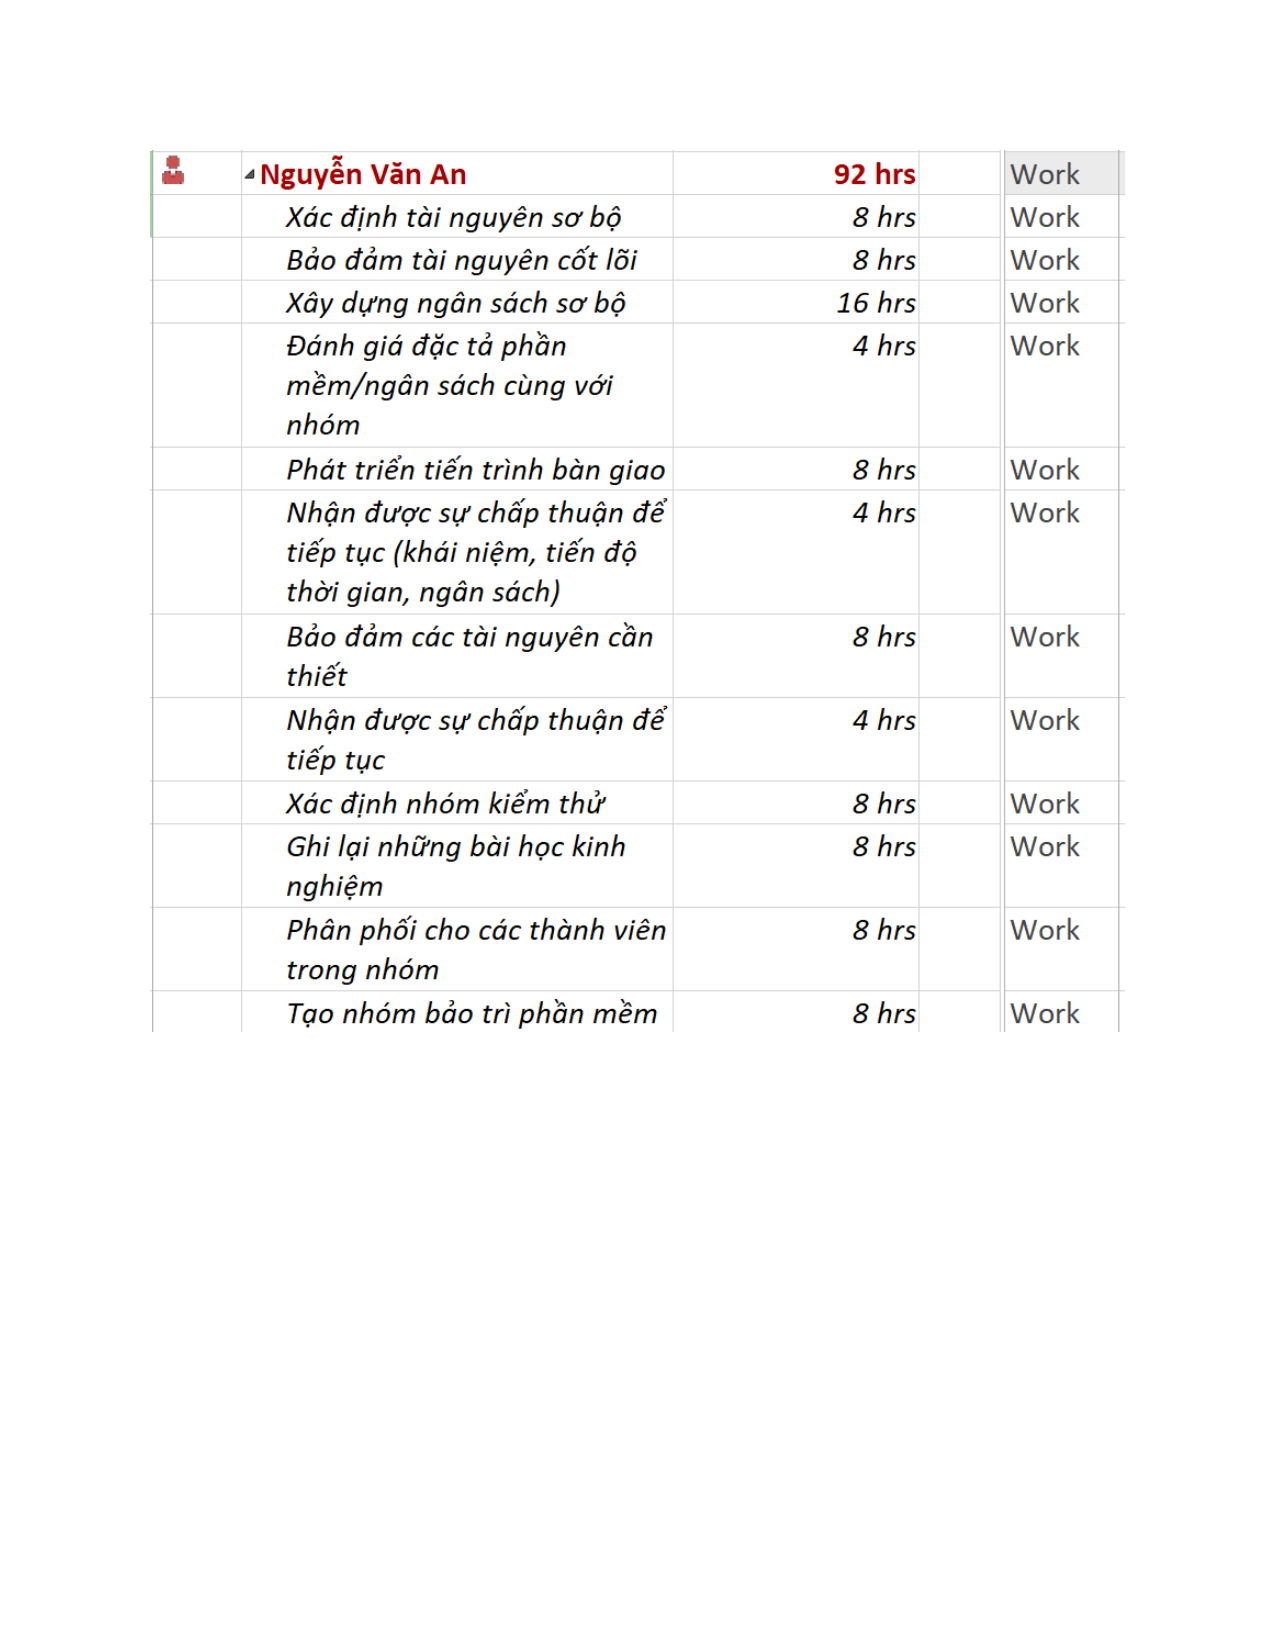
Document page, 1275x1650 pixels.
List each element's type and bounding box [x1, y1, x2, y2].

picture [150, 150, 1125, 1032]
